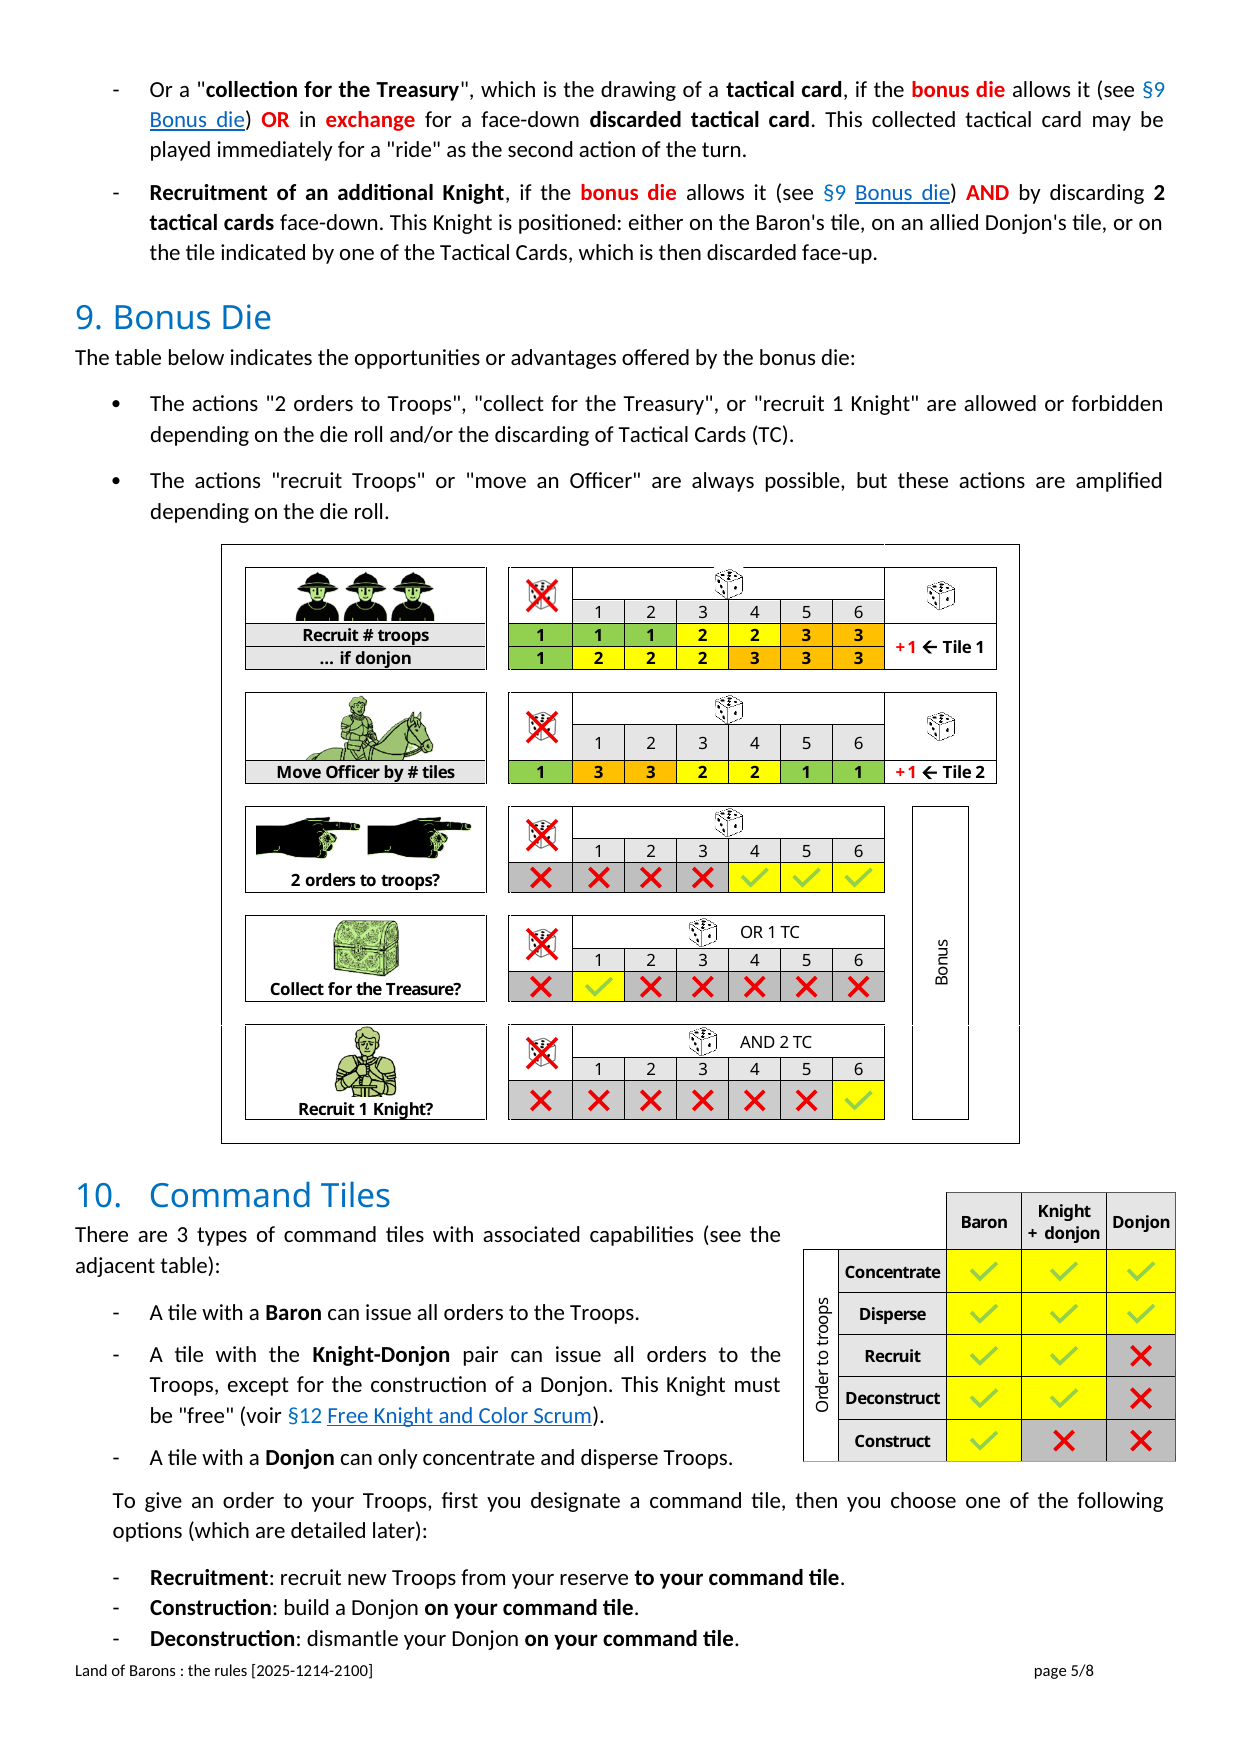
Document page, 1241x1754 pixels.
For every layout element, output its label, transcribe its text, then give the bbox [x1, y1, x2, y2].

list Recruitment of an additional Knight, if the bonus die allows it (see §9 Bonus die) AND by discarding 2 tactical cards face-down. This Knight is positioned: either on the Baron's tile, on an allied Donjon's tile, or on the tile indicated by one of the Tactical Cards, which is then discarded face-up. [112, 178, 1165, 267]
list A tile with a Baron can issue all orders to the Troops. [112, 1298, 803, 1326]
text The table below indicates the opportunities or advantages offered by the bonus die: [75, 343, 1165, 371]
list Deconstruction: dismantle your Donjon on your command tile. [112, 1624, 1165, 1652]
list The actions "recruit Troops" or "move an Officer" are always possible, but these actions are amplified depending on the die roll. [112, 467, 1165, 525]
list A tile with a Donjon can only concentrate and disperse Troops. [112, 1443, 1165, 1472]
list Construction: build a Donjon on your command tile. [112, 1593, 1165, 1622]
list The actions "2 orders to Troops", "collect for the Treasury", or "recruit 1 Knight" are allowed or forbidden depending on the die roll and/or the discarding of Tactical Cards (TC). [112, 389, 1165, 448]
list Or a "collection for the Treasury", which is the drawing of a tactical card, if the bonus die allows it (see §9 Bonus die) OR in exchange for a face-down discarded tactical card. This collected tactical card may be played immediately for a "ride" as the second action of the turn. [112, 75, 1165, 163]
subtitle Command Tiles [75, 1172, 1165, 1217]
list Recruitment: recruit new Troops from your reserve to your command tile. [112, 1563, 1165, 1591]
subtitle Bonus Die [75, 294, 1165, 339]
text To give an order to your Troops, first you designate a command tile, then you choose one of the following options (which are detailed later): [112, 1486, 1165, 1544]
text There are 3 types of command tiles with associated capabilities (see the adjacent table): [75, 1221, 946, 1279]
list A tile with the Knight-Donjon pair can issue all orders to the Troops, except for the construction of a Donjon. This Knight must be "free" (voir §12 Free Knight and Color Scrum). [112, 1340, 803, 1429]
